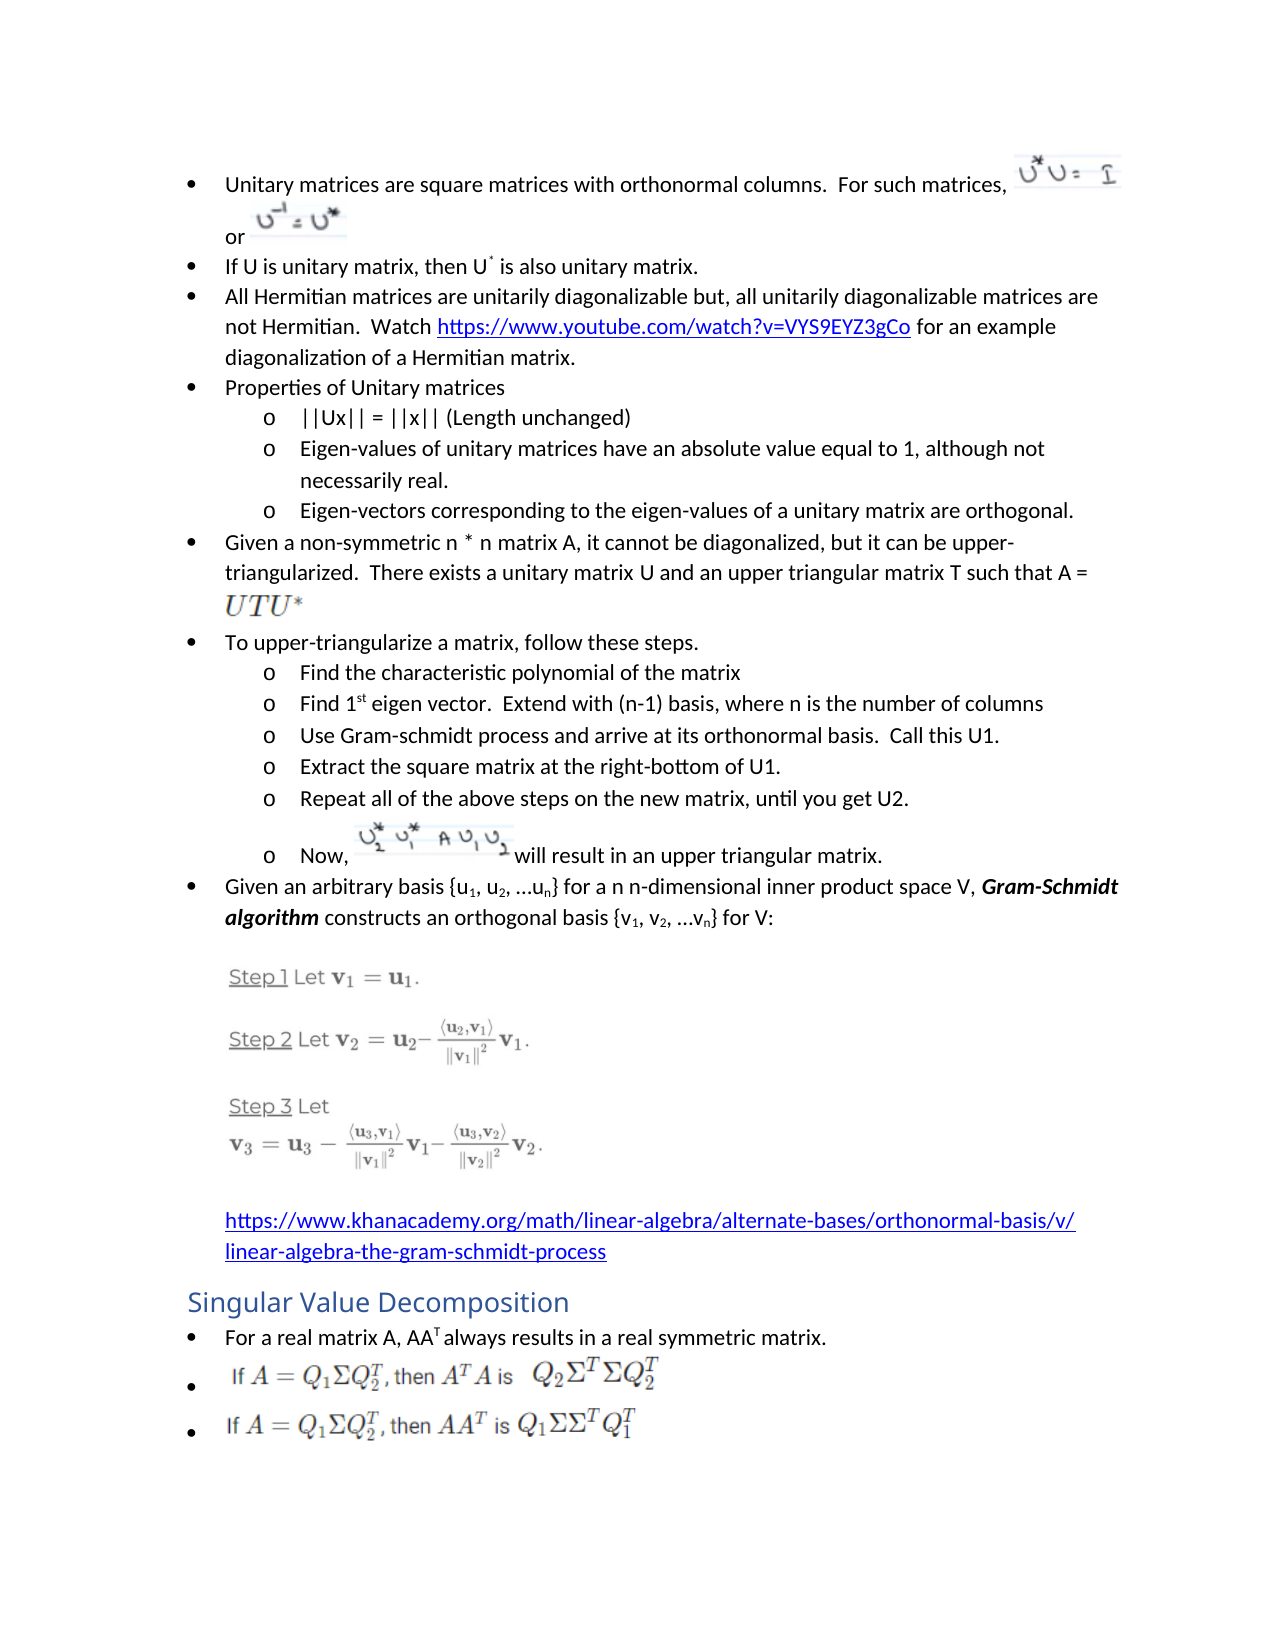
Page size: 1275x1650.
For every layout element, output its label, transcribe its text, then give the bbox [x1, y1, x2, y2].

list All Hermitian matrices are unitarily diagonalizable but, all unitarily diagonalizable matrices are not Hermitian. Watch https://www.youtube.com/watch?v=VYS9EYZ3gCo for an example diagonalization of a Hermitian matrix. [187, 282, 1125, 371]
list Find the characteristic polynomial of the matrix [262, 658, 1125, 687]
list Use Gram-schmidt process and arrive at its orthonormal basis. Call this U1. [262, 721, 1125, 750]
list Extract the square matrix at the right-bottom of U1. [262, 752, 1125, 781]
list Repeat all of the above steps on the new matrix, until you get U2. [262, 784, 1125, 813]
list ||Ux|| = ||x|| (Length unchanged) [262, 403, 1125, 432]
picture [225, 1353, 664, 1395]
list Find 1st eigen vector. Extend with (n-1) basis, where n is the number of columns [262, 689, 1125, 718]
list Given an arbitrary basis {u1, u2, …un} for a n n-dimensional inner product space V, Gram-Schmidt algorithm constructs an orthogonal basis {v1, v2, …vn} for V: [187, 872, 1125, 931]
list To upper-triangularize a matrix, follow these steps. [187, 628, 1125, 656]
list Properties of Unitary matrices [187, 373, 1125, 401]
picture [1013, 150, 1122, 193]
list Now, will result in an upper triangular matrix. [262, 815, 1125, 870]
picture [225, 963, 543, 1175]
picture [225, 1402, 639, 1442]
subtitle Singular Value Decomposition [150, 1284, 1125, 1321]
picture [250, 200, 348, 245]
list Given a non-symmetric n * n matrix A, it cannot be diagonalized, but it can be upper-triangularized. There exists a unitary matrix U and an upper triangular matrix T such that A = [187, 528, 1125, 626]
list For a real matrix A, AAT always results in a real symmetric matrix. [187, 1323, 1125, 1352]
picture [354, 815, 515, 864]
list Eigen-vectors corresponding to the eigen-values of a unitary matrix are orthogonal. [262, 496, 1125, 525]
picture [225, 588, 304, 626]
list https://www.khanacademy.org/math/linear-algebra/alternate-bases/orthonormal-basis/v/linear-algebra-the-gram-schmidt-process [225, 1207, 1125, 1265]
list Eigen-values of unitary matrices have an absolute value equal to 1, although not necessarily real. [262, 434, 1125, 494]
list Unitary matrices are square matrices with orthonormal columns. For such matrices, or [187, 150, 1125, 250]
list If U is unitary matrix, then U* is also unitary matrix. [187, 252, 1125, 280]
